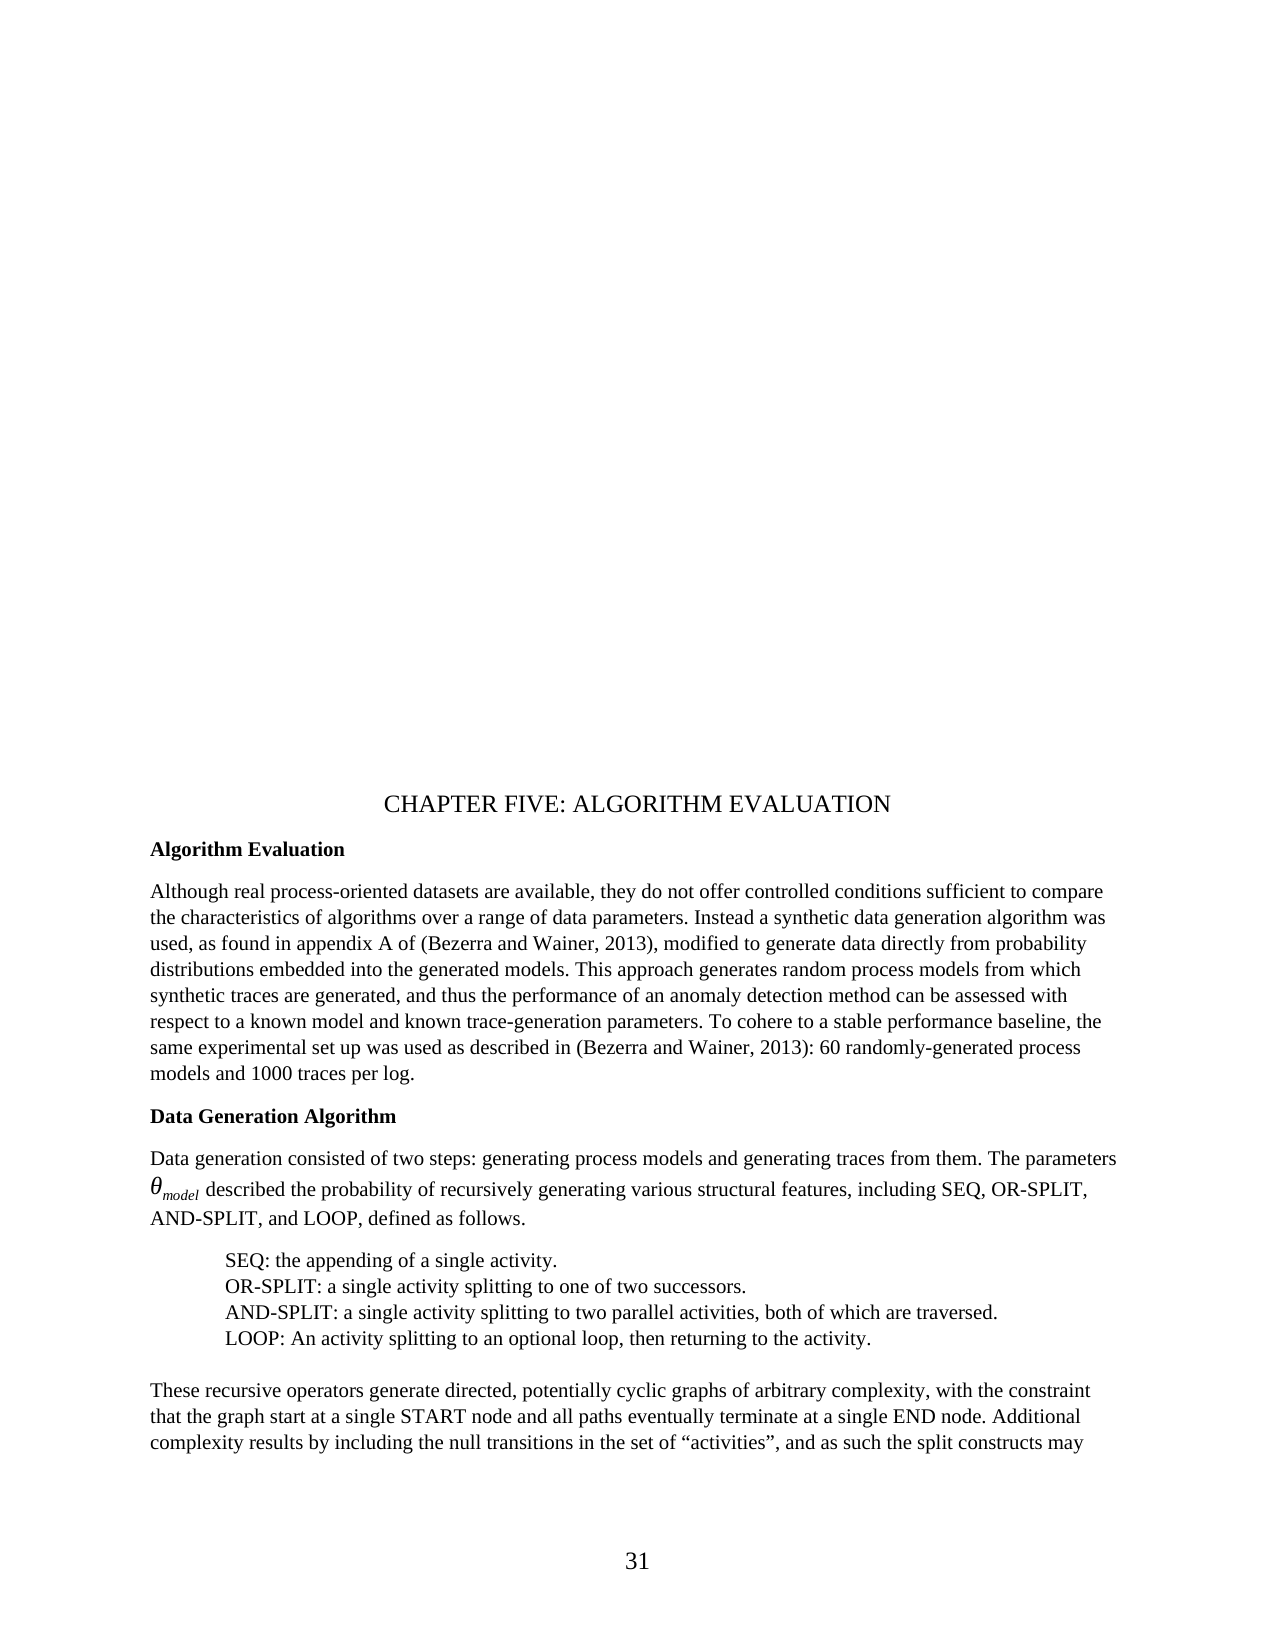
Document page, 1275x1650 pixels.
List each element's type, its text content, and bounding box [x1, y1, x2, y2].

text Data generation consisted of two steps: generating process models and generating traces from them. The parameters described the probability of recursively generating various structural features, including SEQ, OR-SPLIT, AND-SPLIT, and LOOP, defined as follows. [150, 1146, 1125, 1230]
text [150, 1378, 1125, 1454]
text SEQ: the appending of a single activity. [225, 1248, 1125, 1272]
text Data Generation Algorithm [150, 1103, 1125, 1128]
text Algorithm Evaluation [150, 837, 1125, 861]
text LOOP: An activity splitting to an optional loop, then returning to the activity. [225, 1326, 1125, 1350]
text AND-SPLIT: a single activity splitting to two parallel activities, both of which are traversed. [225, 1300, 1125, 1324]
text Although real process-oriented datasets are available, they do not offer controlled conditions sufficient to compare the characteristics of algorithms over a range of data parameters. Instead a synthetic data generation algorithm was used, as found in appendix A of (Bezerra and Wainer, 2013), modified to generate data directly from probability distributions embedded into the generated models. This approach generates random process models from which synthetic traces are generated, and thus the performance of an anomaly detection method can be assessed with respect to a known model and known trace-generation parameters. To cohere to a stable performance baseline, the same experimental set up was used as described in (Bezerra and Wainer, 2013): 60 randomly-generated process models and 1000 traces per log. [150, 879, 1125, 1085]
text CHAPTER FIVE: ALGORITHM EVALUATION [150, 789, 1125, 818]
text OR-SPLIT: a single activity splitting to one of two successors. [225, 1274, 1125, 1298]
